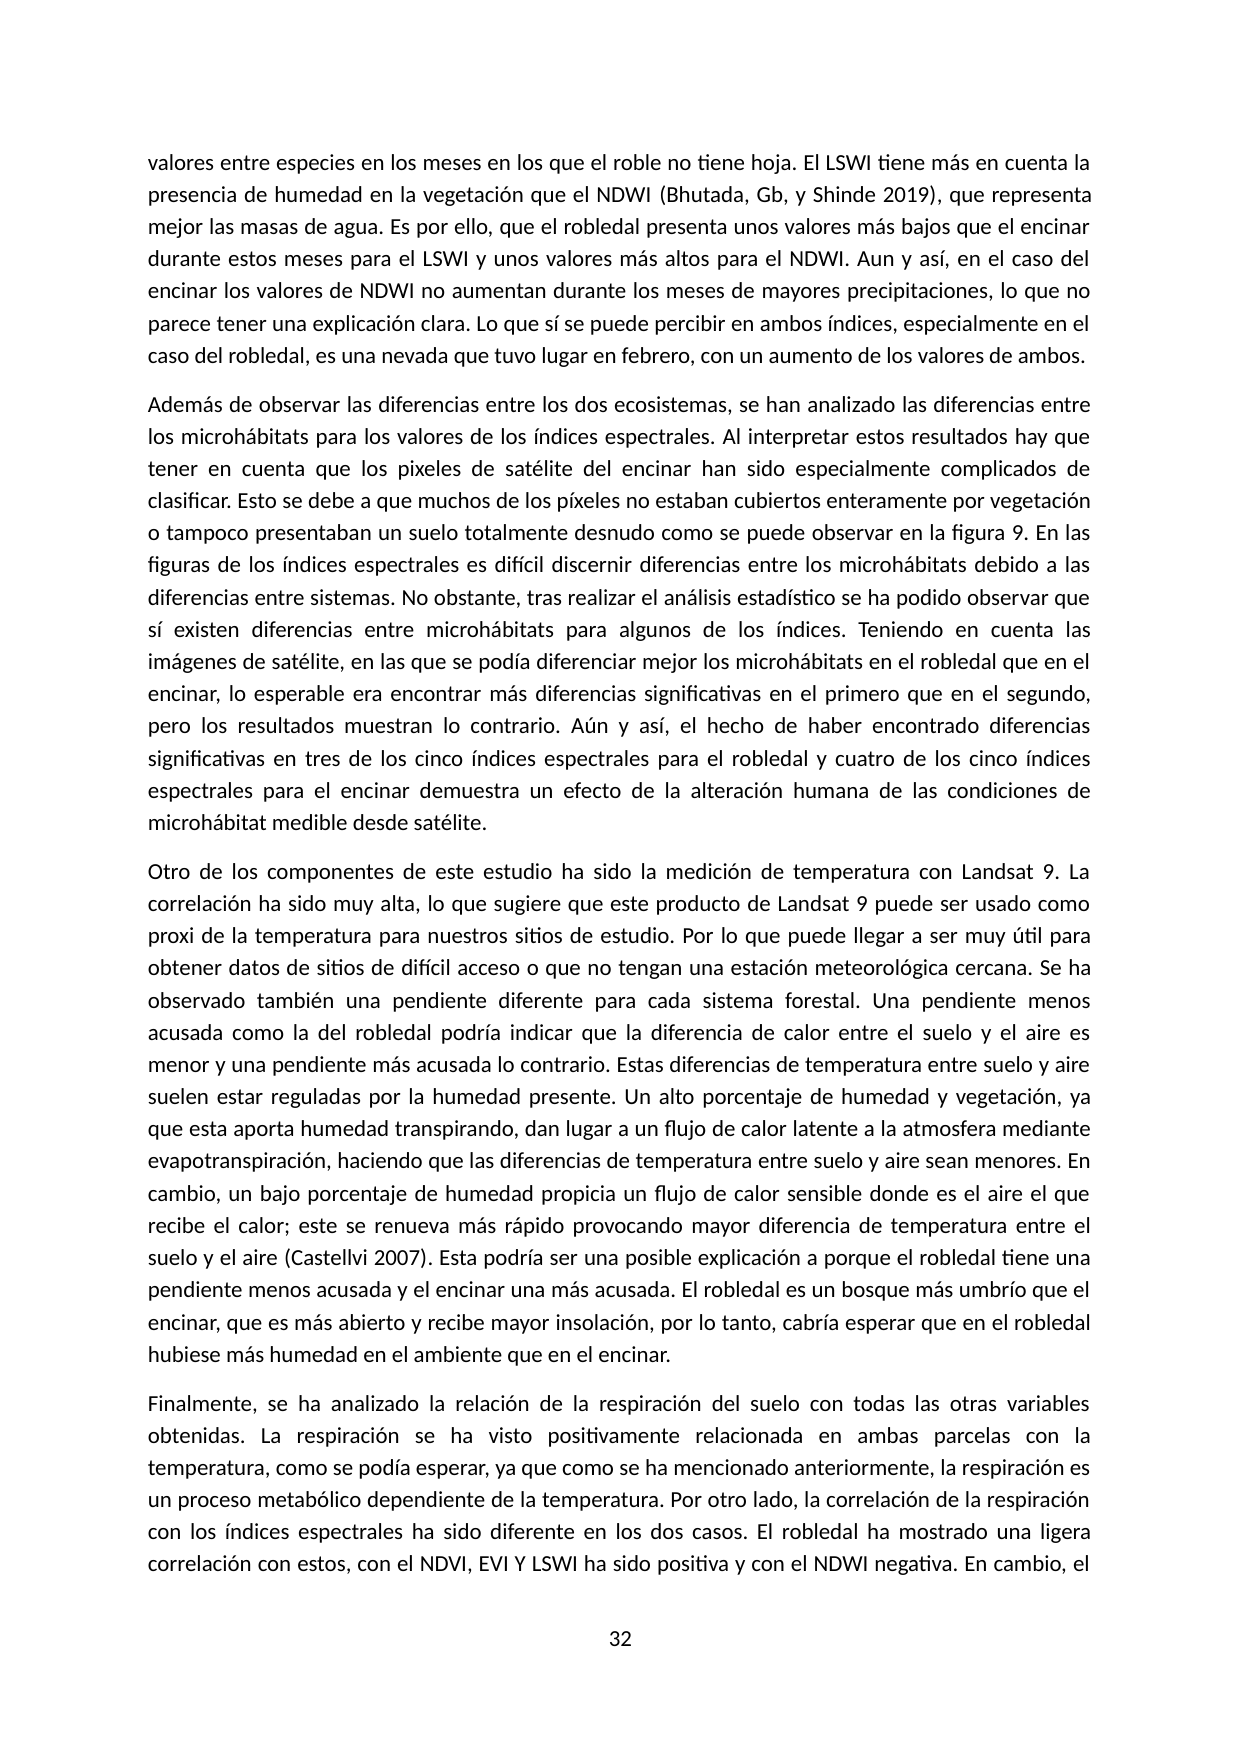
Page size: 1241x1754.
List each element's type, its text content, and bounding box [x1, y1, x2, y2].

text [148, 1389, 1092, 1578]
text Otro de los componentes de este estudio ha sido la medición de temperatura con Landsat 9. La correlación ha sido muy alta, lo que sugiere que este producto de Landsat 9 puede ser usado como proxi de la temperatura para nuestros sitios de estudio. Por lo que puede llegar a ser muy útil para obtener datos de sitios de difícil acceso o que no tengan una estación meteorológica cercana. Se ha observado también una pendiente diferente para cada sistema forestal. Una pendiente menos acusada como la del robledal podría indicar que la diferencia de calor entre el suelo y el aire es menor y una pendiente más acusada lo contrario. Estas diferencias de temperatura entre suelo y aire suelen estar reguladas por la humedad presente. Un alto porcentaje de humedad y vegetación, ya que esta aporta humedad transpirando, dan lugar a un flujo de calor latente a la atmosfera mediante evapotranspiración, haciendo que las diferencias de temperatura entre suelo y aire sean menores. En cambio, un bajo porcentaje de humedad propicia un flujo de calor sensible donde es el aire el que recibe el calor; este se renueva más rápido provocando mayor diferencia de temperatura entre el suelo y el aire (Castellvi 2007). Esta podría ser una posible explicación a porque el robledal tiene una pendiente menos acusada y el encinar una más acusada. El robledal es un bosque más umbrío que el encinar, que es más abierto y recibe mayor insolación, por lo tanto, cabría esperar que en el robledal hubiese más humedad en el ambiente que en el encinar. [148, 857, 1092, 1368]
text Además de observar las diferencias entre los dos ecosistemas, se han analizado las diferencias entre los microhábitats para los valores de los índices espectrales. Al interpretar estos resultados hay que tener en cuenta que los pixeles de satélite del encinar han sido especialmente complicados de clasificar. Esto se debe a que muchos de los píxeles no estaban cubiertos enteramente por vegetación o tampoco presentaban un suelo totalmente desnudo como se puede observar en la figura 9. En las figuras de los índices espectrales es difícil discernir diferencias entre los microhábitats debido a las diferencias entre sistemas. No obstante, tras realizar el análisis estadístico se ha podido observar que sí existen diferencias entre microhábitats para algunos de los índices. Teniendo en cuenta las imágenes de satélite, en las que se podía diferenciar mejor los microhábitats en el robledal que en el encinar, lo esperable era encontrar más diferencias significativas en el primero que en el segundo, pero los resultados muestran lo contrario. Aún y así, el hecho de haber encontrado diferencias significativas en tres de los cinco índices espectrales para el robledal y cuatro de los cinco índices espectrales para el encinar demuestra un efecto de la alteración humana de las condiciones de microhábitat medible desde satélite. [148, 390, 1092, 836]
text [148, 148, 1092, 369]
